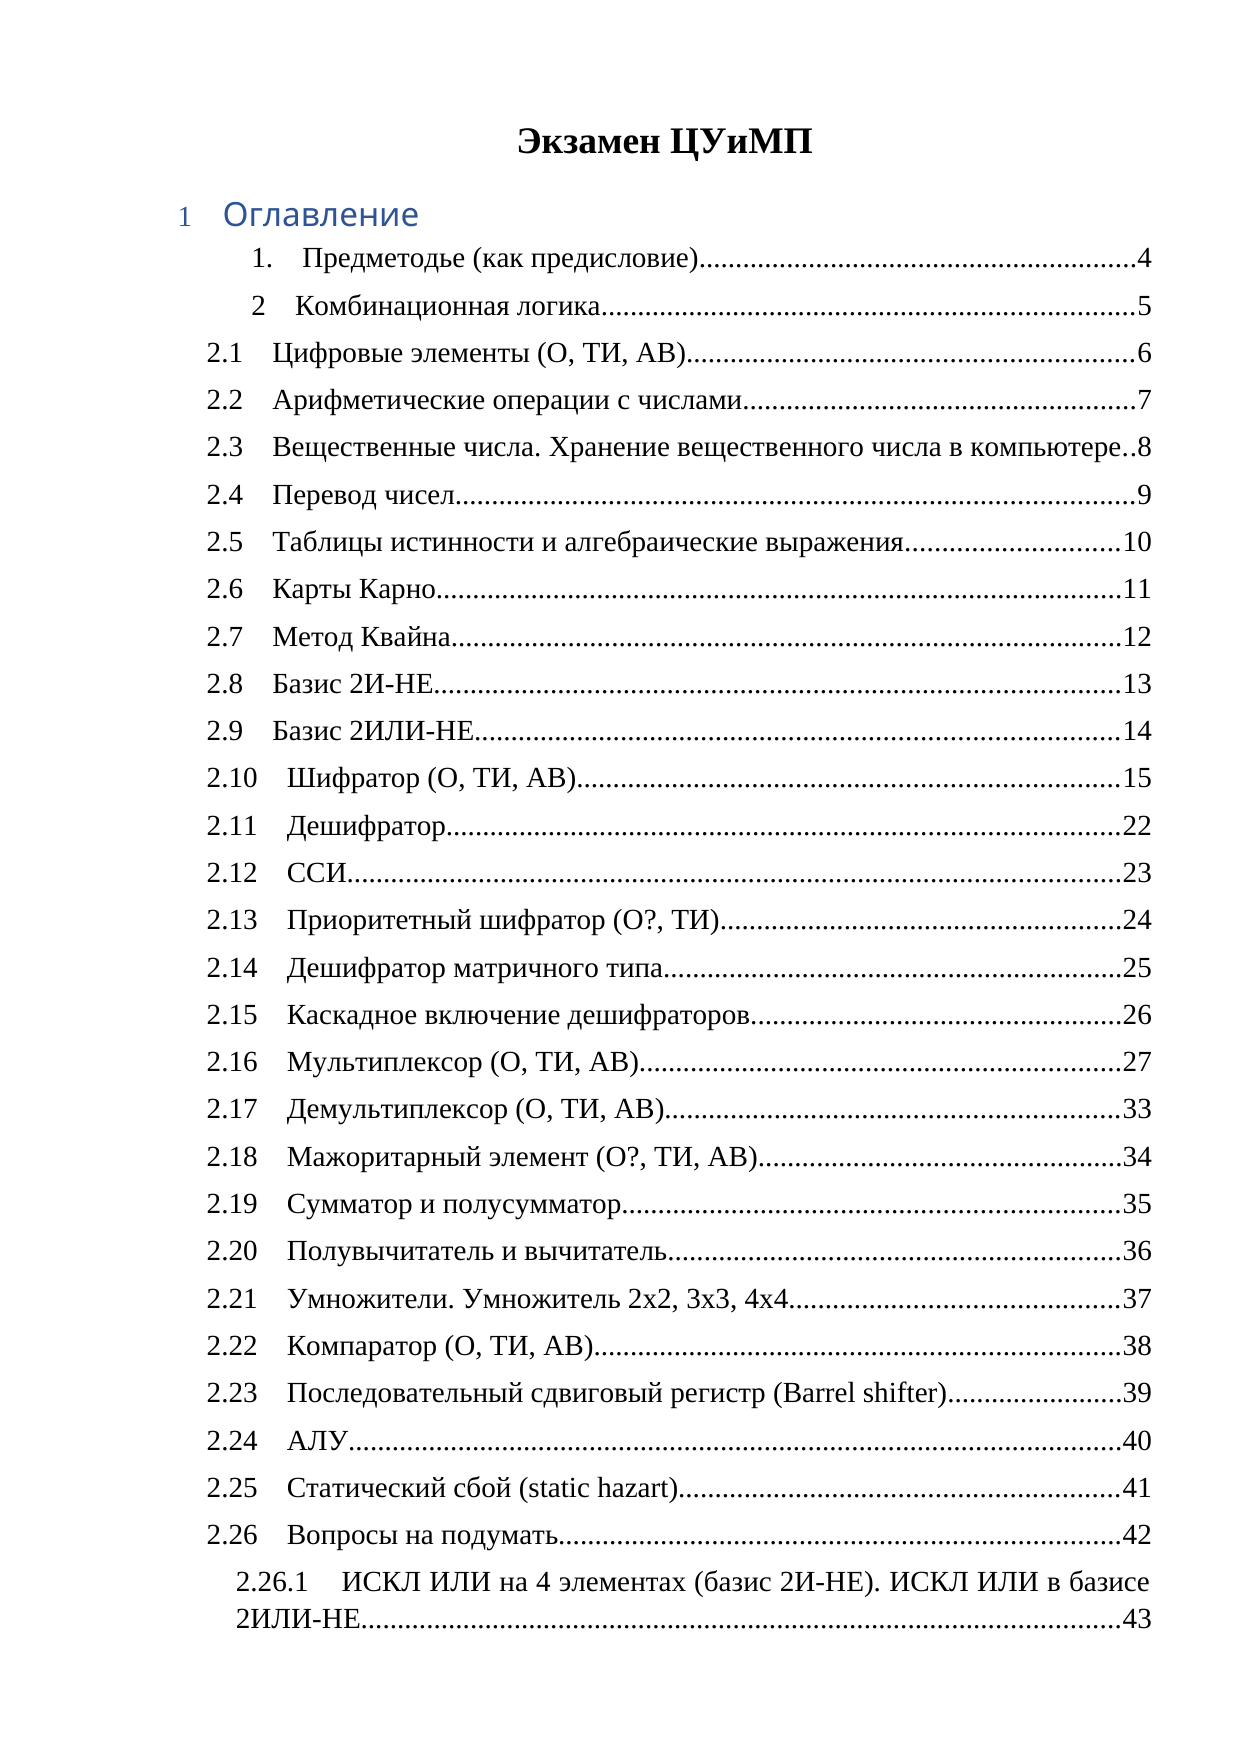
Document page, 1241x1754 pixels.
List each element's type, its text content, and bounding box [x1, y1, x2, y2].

text 2.4 Перевод чисел 9 [206, 477, 1152, 510]
text 2 Комбинационная логика 5 [177, 288, 1152, 321]
text 2.21 Умножители. Умножитель 2х2, 3х3, 4х4 37 [206, 1281, 1152, 1314]
text 2.11 Дешифратор 22 [206, 808, 1152, 841]
text 2.15 Каскадное включение дешифраторов 26 [206, 997, 1152, 1031]
text 2.9 Базис 2ИЛИ-НЕ 14 [206, 713, 1152, 747]
text 2.26.1 ИСКЛ ИЛИ на 4 элементах (базис 2И-НЕ). ИСКЛ ИЛИ в базисе 2ИЛИ-НЕ 43 [236, 1564, 1152, 1635]
text 2.22 Компаратор (О, ТИ, АВ) 38 [206, 1328, 1152, 1362]
text 1. Предметодье (как предисловие) 4 [177, 240, 1152, 274]
text 2.17 Демультиплексор (О, ТИ, АВ) 33 [206, 1092, 1152, 1125]
text 2.14 Дешифратор матричного типа 25 [206, 950, 1152, 983]
text 2.26 Вопросы на подумать 42 [206, 1517, 1152, 1551]
text Экзамен ЦУиМП [177, 118, 1152, 161]
text 2.3 Вещественные числа. Хранение вещественного числа в компьютере 8 [206, 429, 1152, 463]
text 2.6 Карты Карно 11 [206, 571, 1152, 605]
subtitle Оглавление [177, 191, 1152, 236]
text 2.25 Статический сбой (static hazart) 41 [206, 1470, 1152, 1503]
text 2.20 Полувычитатель и вычитатель 36 [206, 1233, 1152, 1267]
text 2.13 Приоритетный шифратор (О?, ТИ) 24 [206, 902, 1152, 936]
text 2.1 Цифровые элементы (О, ТИ, АВ) 6 [206, 335, 1152, 368]
text 2.24 АЛУ 40 [206, 1423, 1152, 1456]
text 2.16 Мультиплексор (О, ТИ, АВ) 27 [206, 1044, 1152, 1078]
text 2.19 Сумматор и полусумматор 35 [206, 1186, 1152, 1220]
text 2.5 Таблицы истинности и алгебраические выражения 10 [206, 524, 1152, 558]
text 2.10 Шифратор (О, ТИ, АВ) 15 [206, 761, 1152, 794]
text 2.23 Последовательный сдвиговый регистр (Barrel shifter) 39 [206, 1375, 1152, 1409]
text 2.18 Мажоритарный элемент (О?, ТИ, АВ) 34 [206, 1139, 1152, 1172]
text 2.12 ССИ 23 [206, 855, 1152, 889]
text 2.8 Базис 2И-НЕ 13 [206, 666, 1152, 699]
text 2.2 Арифметические операции с числами 7 [206, 382, 1152, 416]
text 2.7 Метод Квайна 12 [206, 619, 1152, 652]
